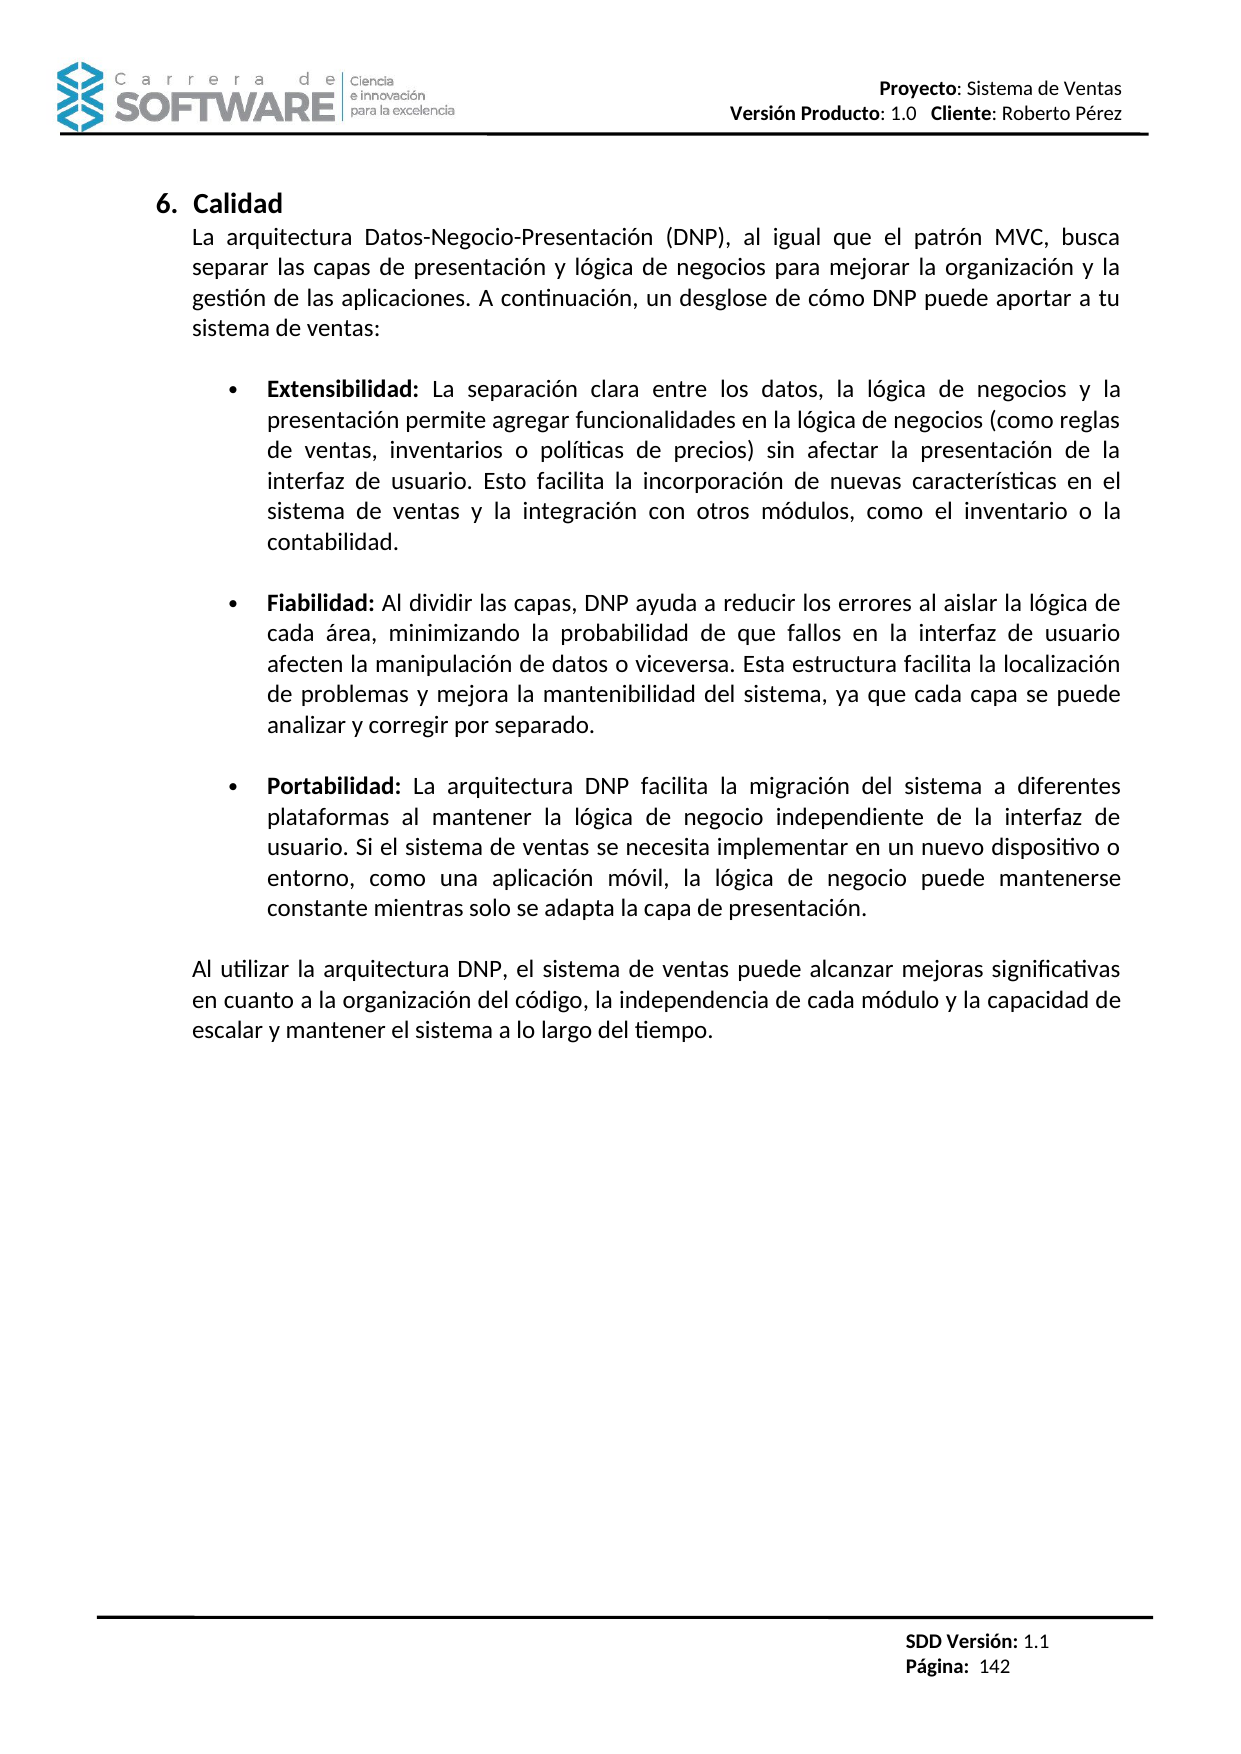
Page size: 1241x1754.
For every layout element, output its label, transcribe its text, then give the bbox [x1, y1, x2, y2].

picture [46, 46, 461, 154]
text Al utilizar la arquitectura DNP, el sistema de ventas puede alcanzar mejoras significativas en cuanto a la organización del código, la independencia de cada módulo y la capacidad de escalar y mantener el sistema a lo largo del tiempo. [192, 953, 1122, 1045]
subtitle Calidad [156, 185, 1122, 221]
list Portabilidad: La arquitectura DNP facilita la migración del sistema a diferentes plataformas al mantener la lógica de negocio independiente de la interfaz de usuario. Si el sistema de ventas se necesita implementar en un nuevo dispositivo o entorno, como una aplicación móvil, la lógica de negocio puede mantenerse constante mientras solo se adapta la capa de presentación. [229, 770, 1122, 923]
list Fiabilidad: Al dividir las capas, DNP ayuda a reducir los errores al aislar la lógica de cada área, minimizando la probabilidad de que fallos en la interfaz de usuario afecten la manipulación de datos o viceversa. Esta estructura facilita la localización de problemas y mejora la mantenibilidad del sistema, ya que cada capa se puede analizar y corregir por separado. [229, 587, 1122, 739]
text La arquitectura Datos-Negocio-Presentación (DNP), al igual que el patrón MVC, busca separar las capas de presentación y lógica de negocios para mejorar la organización y la gestión de las aplicaciones. A continuación, un desglose de cómo DNP puede aportar a tu sistema de ventas: [192, 221, 1122, 343]
list Extensibilidad: La separación clara entre los datos, la lógica de negocios y la presentación permite agregar funcionalidades en la lógica de negocios (como reglas de ventas, inventarios o políticas de precios) sin afectar la presentación de la interfaz de usuario. Esto facilita la incorporación de nuevas características en el sistema de ventas y la integración con otros módulos, como el inventario o la contabilidad. [229, 373, 1122, 556]
